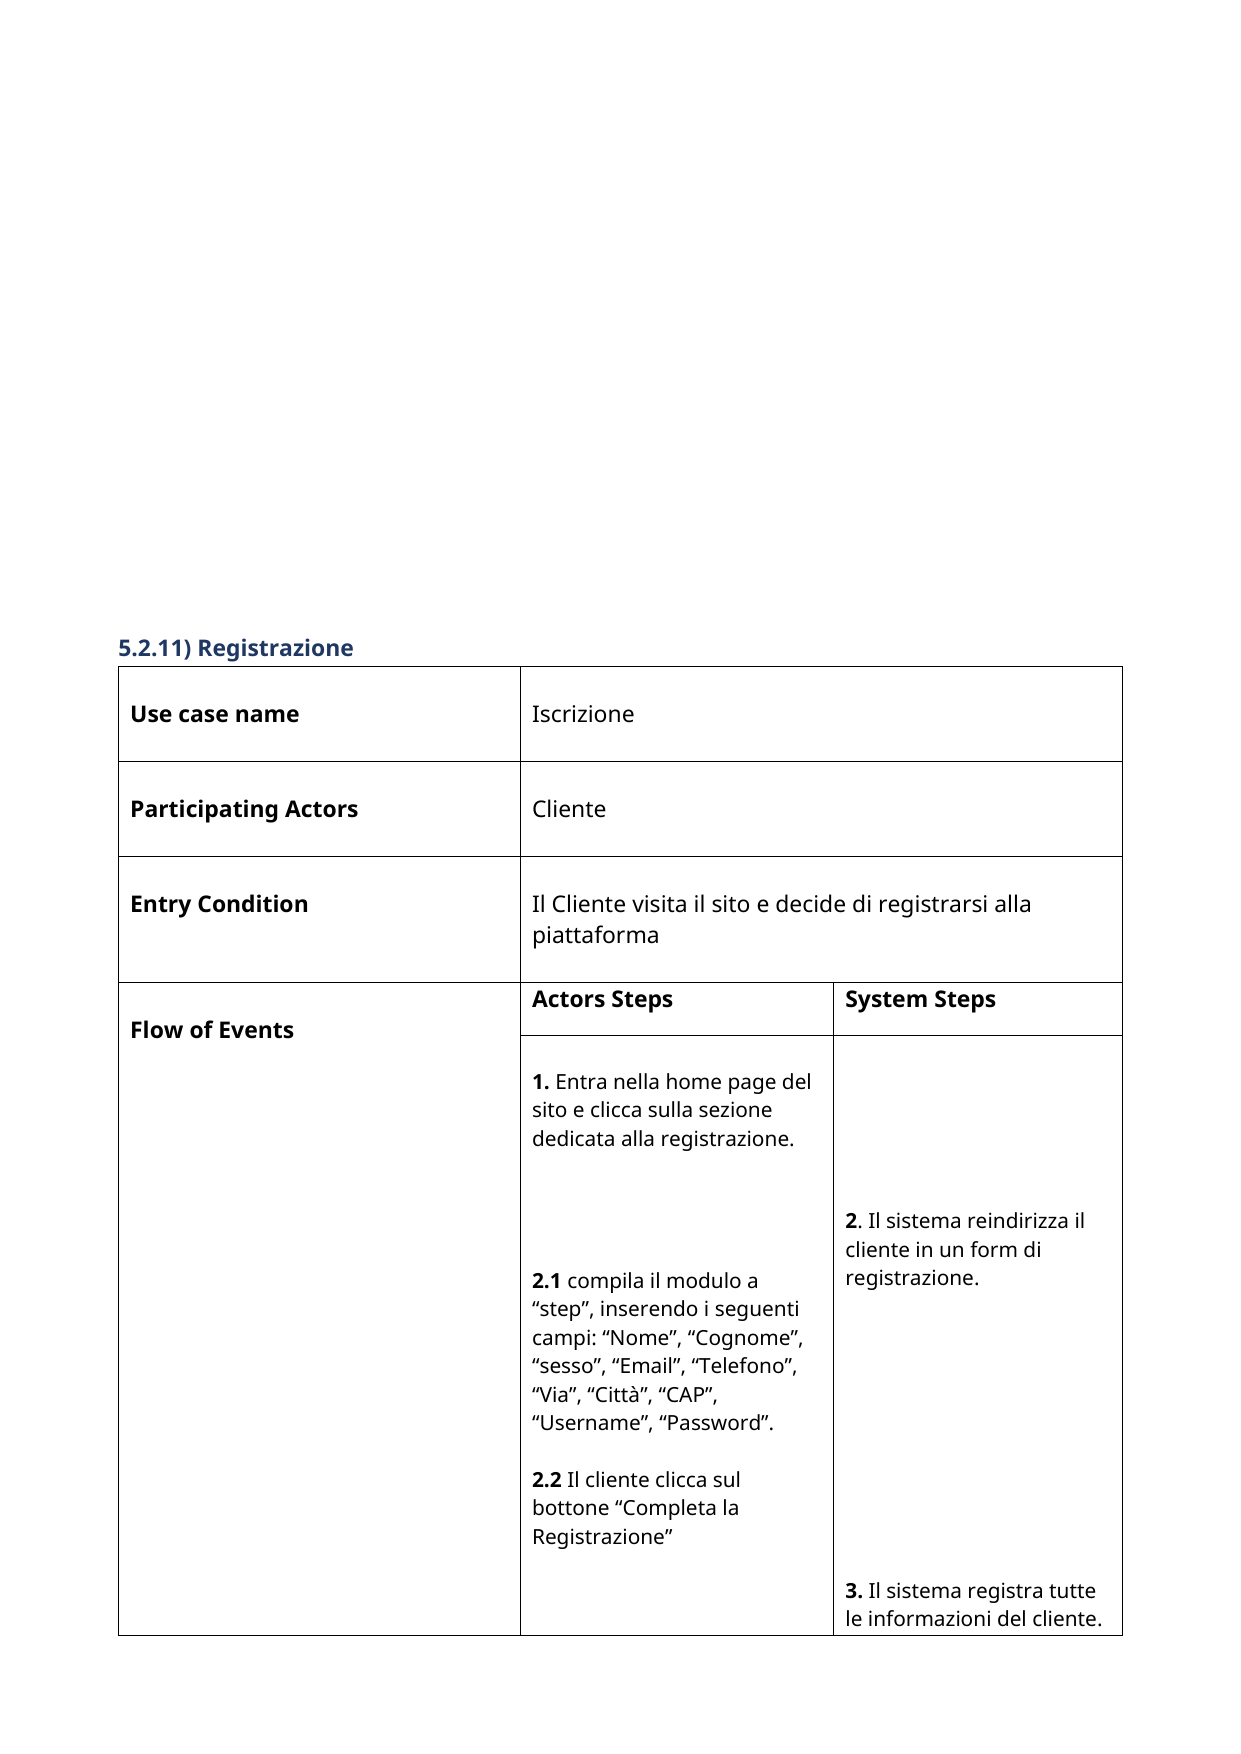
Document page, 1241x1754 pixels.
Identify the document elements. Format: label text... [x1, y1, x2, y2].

table_header Iscrizione [521, 667, 1122, 761]
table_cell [834, 1036, 1122, 1635]
table_cell System Steps [834, 983, 1122, 1034]
table_cell Participating Actors [119, 762, 520, 856]
table_cell Actors Steps [521, 983, 833, 1034]
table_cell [521, 1036, 833, 1635]
table_cell Cliente [521, 762, 1122, 856]
subtitle 5.2.11) Registrazione [118, 632, 1122, 663]
table_cell Flow of Events [119, 983, 520, 1635]
table_header Use case name [119, 667, 520, 761]
table_cell Il Cliente visita il sito e decide di registrarsi alla piattaforma [521, 857, 1122, 982]
table_cell Entry Condition [119, 857, 520, 982]
